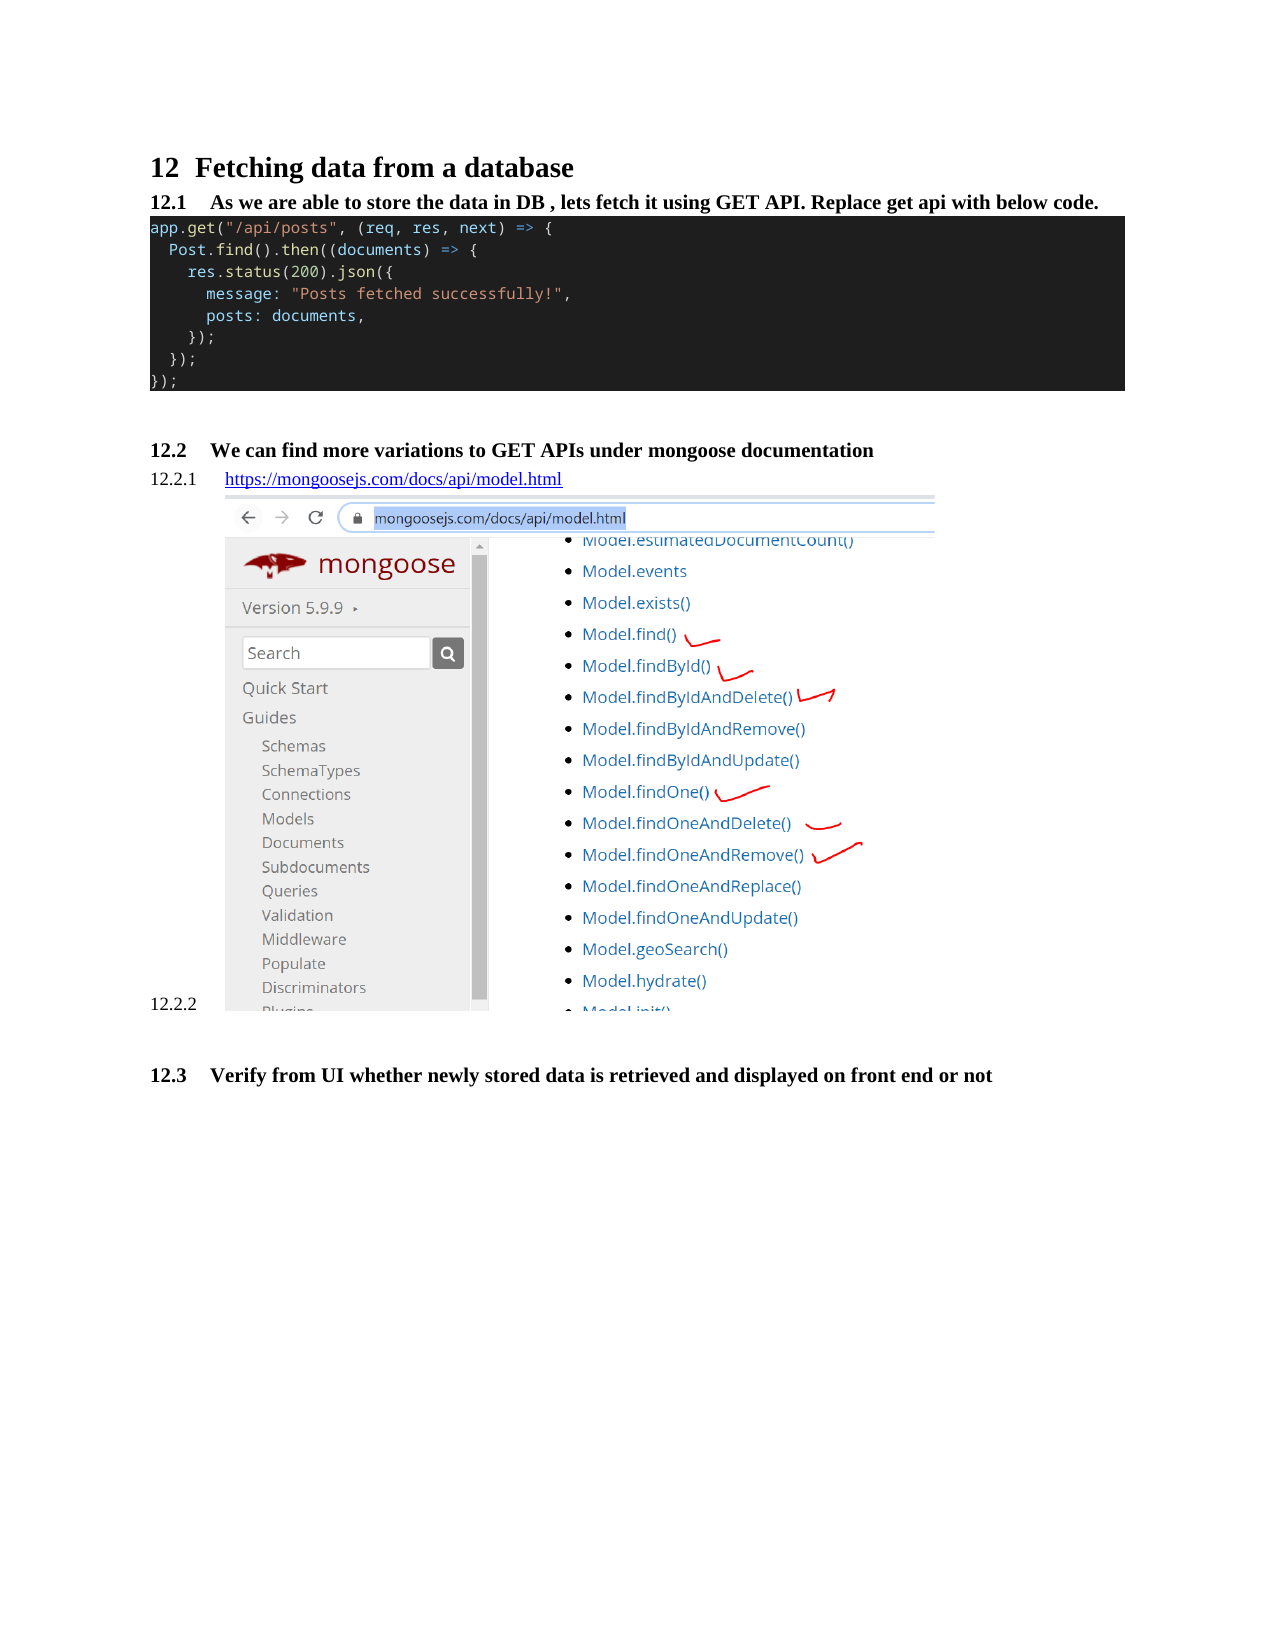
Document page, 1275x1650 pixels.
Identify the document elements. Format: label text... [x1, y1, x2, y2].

text posts: documents, [150, 304, 1125, 326]
text }); [150, 369, 1125, 391]
text Post.find().then((documents) => { [150, 238, 1125, 260]
subtitle We can find more variations to GET APIs under mongoose documentation [150, 438, 1125, 462]
text }); [150, 326, 1125, 347]
text message: "Posts fetched successfully!", [150, 282, 1125, 304]
subtitle https://mongoosejs.com/docs/api/model.html [150, 468, 1125, 490]
text }); [150, 347, 1125, 369]
text res.status(200).json({ [150, 260, 1125, 282]
picture [225, 495, 935, 1011]
subtitle Fetching data from a database [150, 150, 1125, 183]
text app.get("/api/posts", (req, res, next) => { [150, 216, 1125, 238]
subtitle As we are able to store the data in DB , lets fetch it using GET API. Replace get api with below code. [150, 190, 1125, 214]
subtitle Verify from UI whether newly stored data is retrieved and displayed on front end or not [150, 1063, 1125, 1087]
